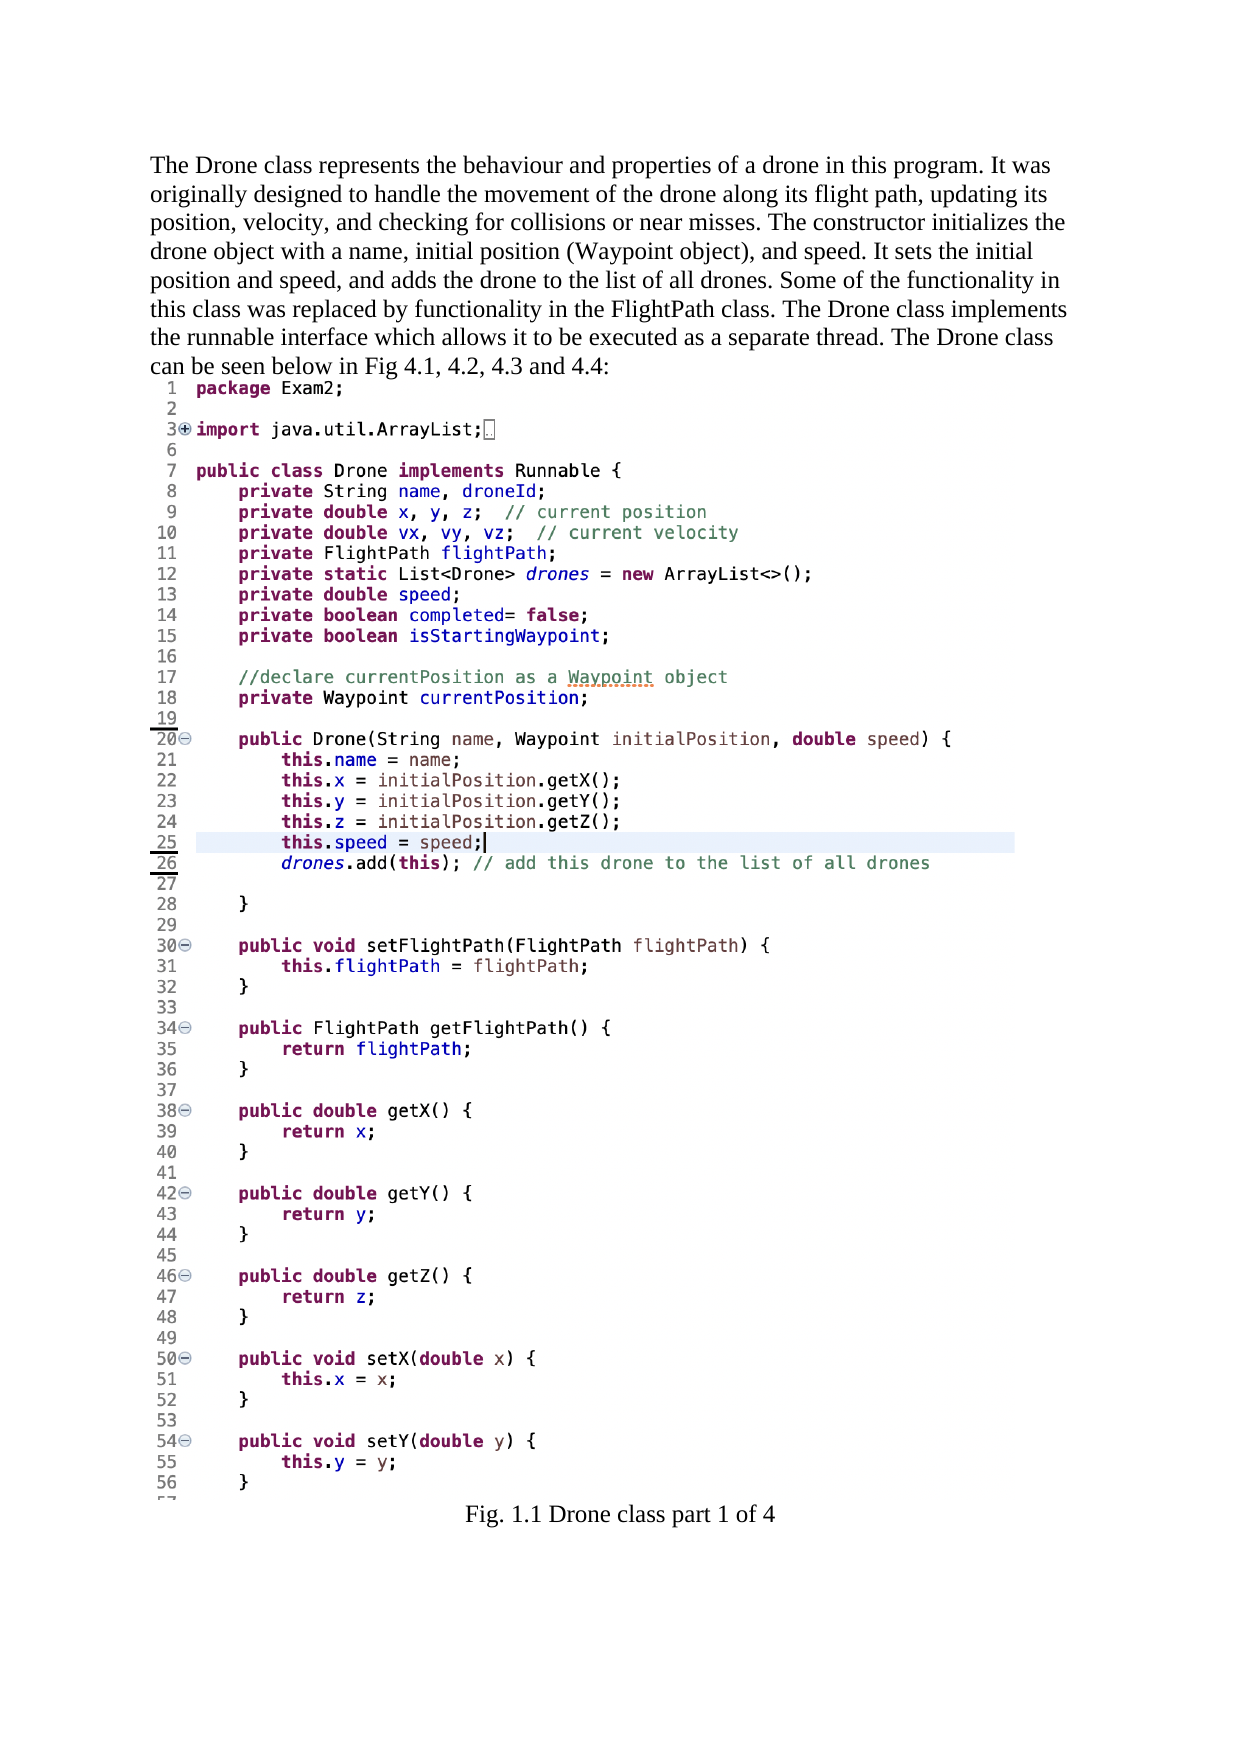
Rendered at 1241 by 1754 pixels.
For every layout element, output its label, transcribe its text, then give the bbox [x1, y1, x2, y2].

text Fig. 1.1 Drone class part 1 of 4 [150, 1499, 1090, 1528]
picture [150, 380, 1015, 1500]
text The Drone class represents the behaviour and properties of a drone in this program. It was originally designed to handle the movement of the drone along its flight path, updating its position, velocity, and checking for collisions or near misses. The constructor initializes the drone object with a name, initial position (Waypoint object), and speed. It sets the initial position and speed, and adds the drone to the list of all drones. Some of the functionality in this class was replaced by functionality in the FlightPath class. The Drone class implements the runnable interface which allows it to be executed as a separate thread. The Drone class can be seen below in Fig 4.1, 4.2, 4.3 and 4.4: [150, 150, 1090, 380]
